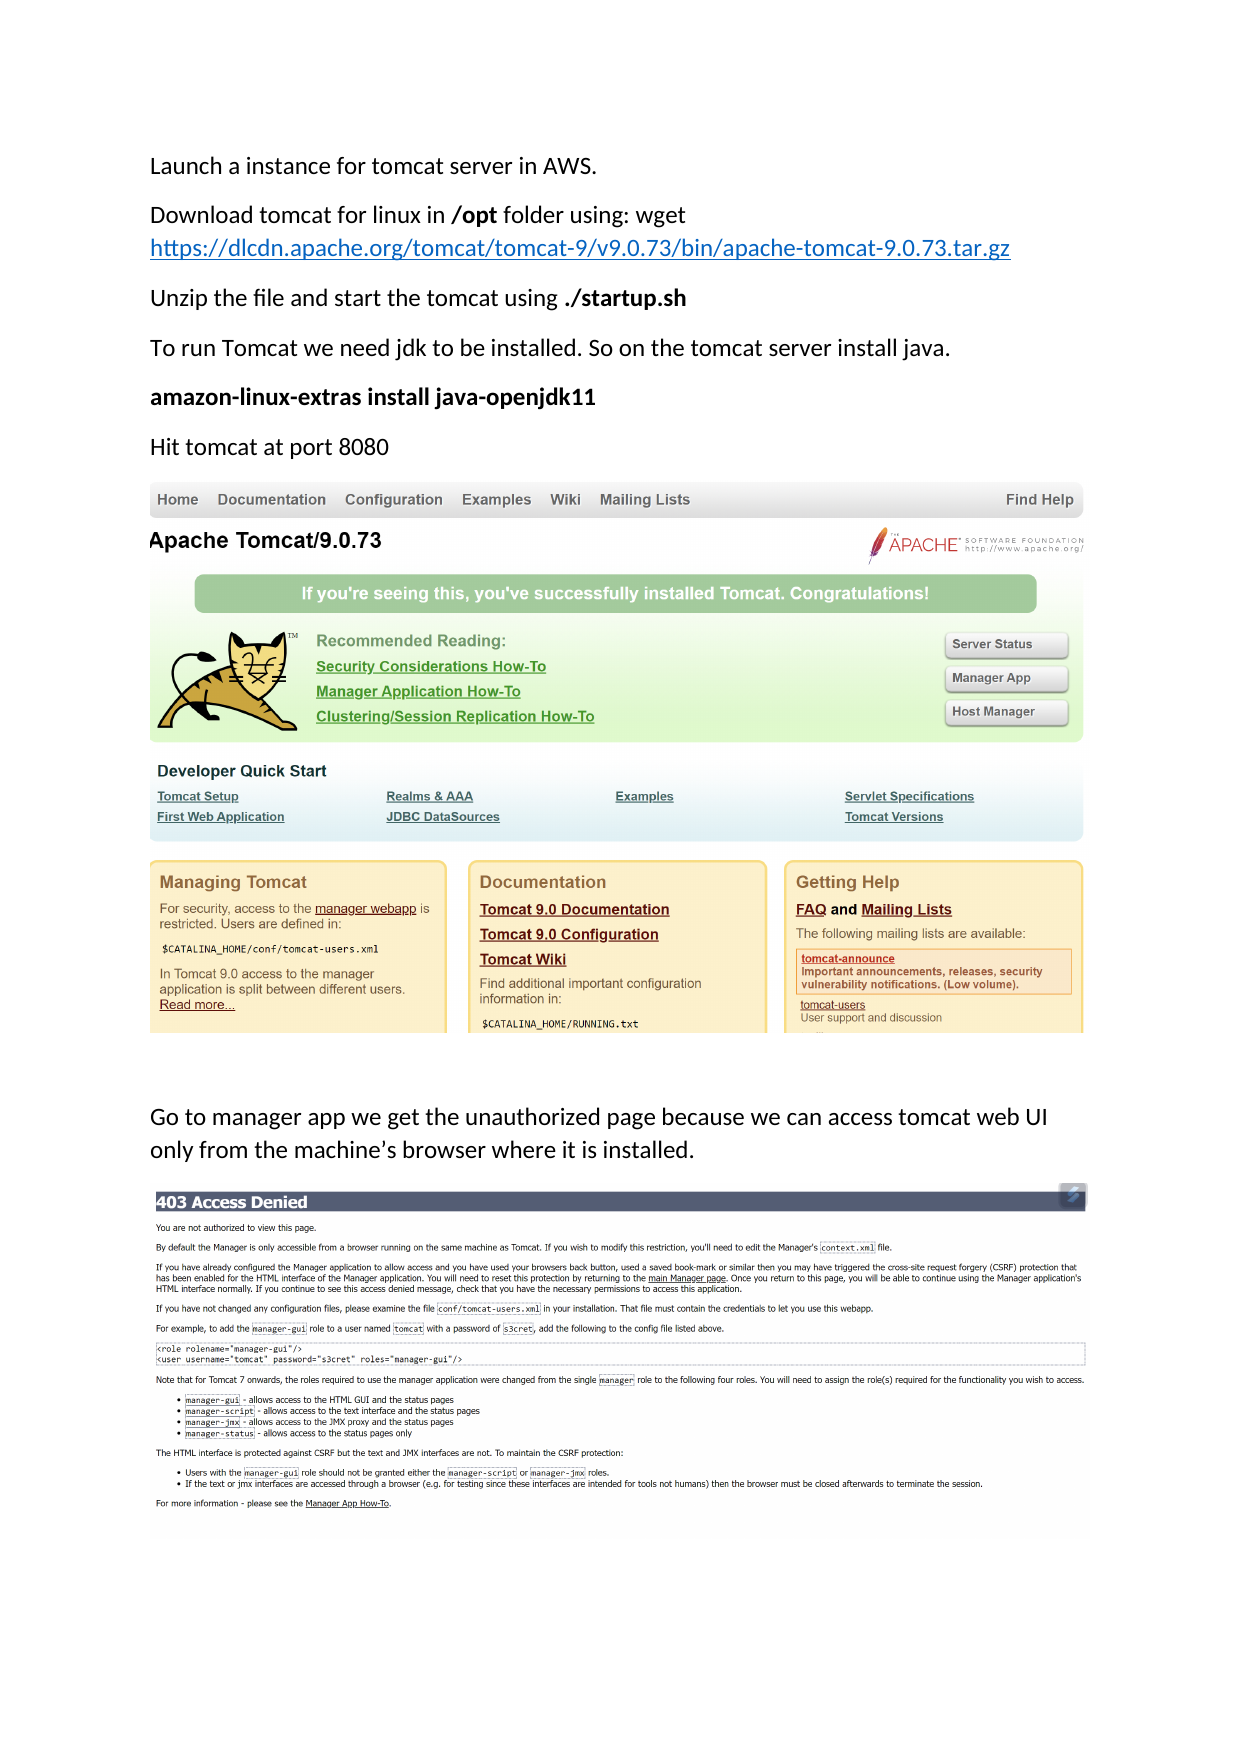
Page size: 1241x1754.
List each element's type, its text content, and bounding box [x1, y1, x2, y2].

text To run Tomcat we need jdk to be installed. So on the tomcat server install java. [150, 332, 1090, 362]
text Launch a instance for tomcat server in AWS. [150, 150, 1090, 181]
picture [150, 1183, 1091, 1539]
text Download tomcat for linux in /opt folder using: wget https://dlcdn.apache.org/tomcat/tomcat-9/v9.0.73/bin/apache-tomcat-9.0.73.tar.gz [150, 199, 1090, 263]
text Unzip the file and start the tomcat using ./startup.sh [150, 282, 1090, 313]
text Hit tomcat at port 8080 [150, 431, 1090, 461]
picture [150, 480, 1091, 1033]
text amazon-linux-extras install java-openjdk11 [150, 381, 1090, 412]
text Go to manager app we get the unauthorized page because we can access tomcat web UI only from the machine’s browser where it is installed. [150, 1101, 1090, 1164]
